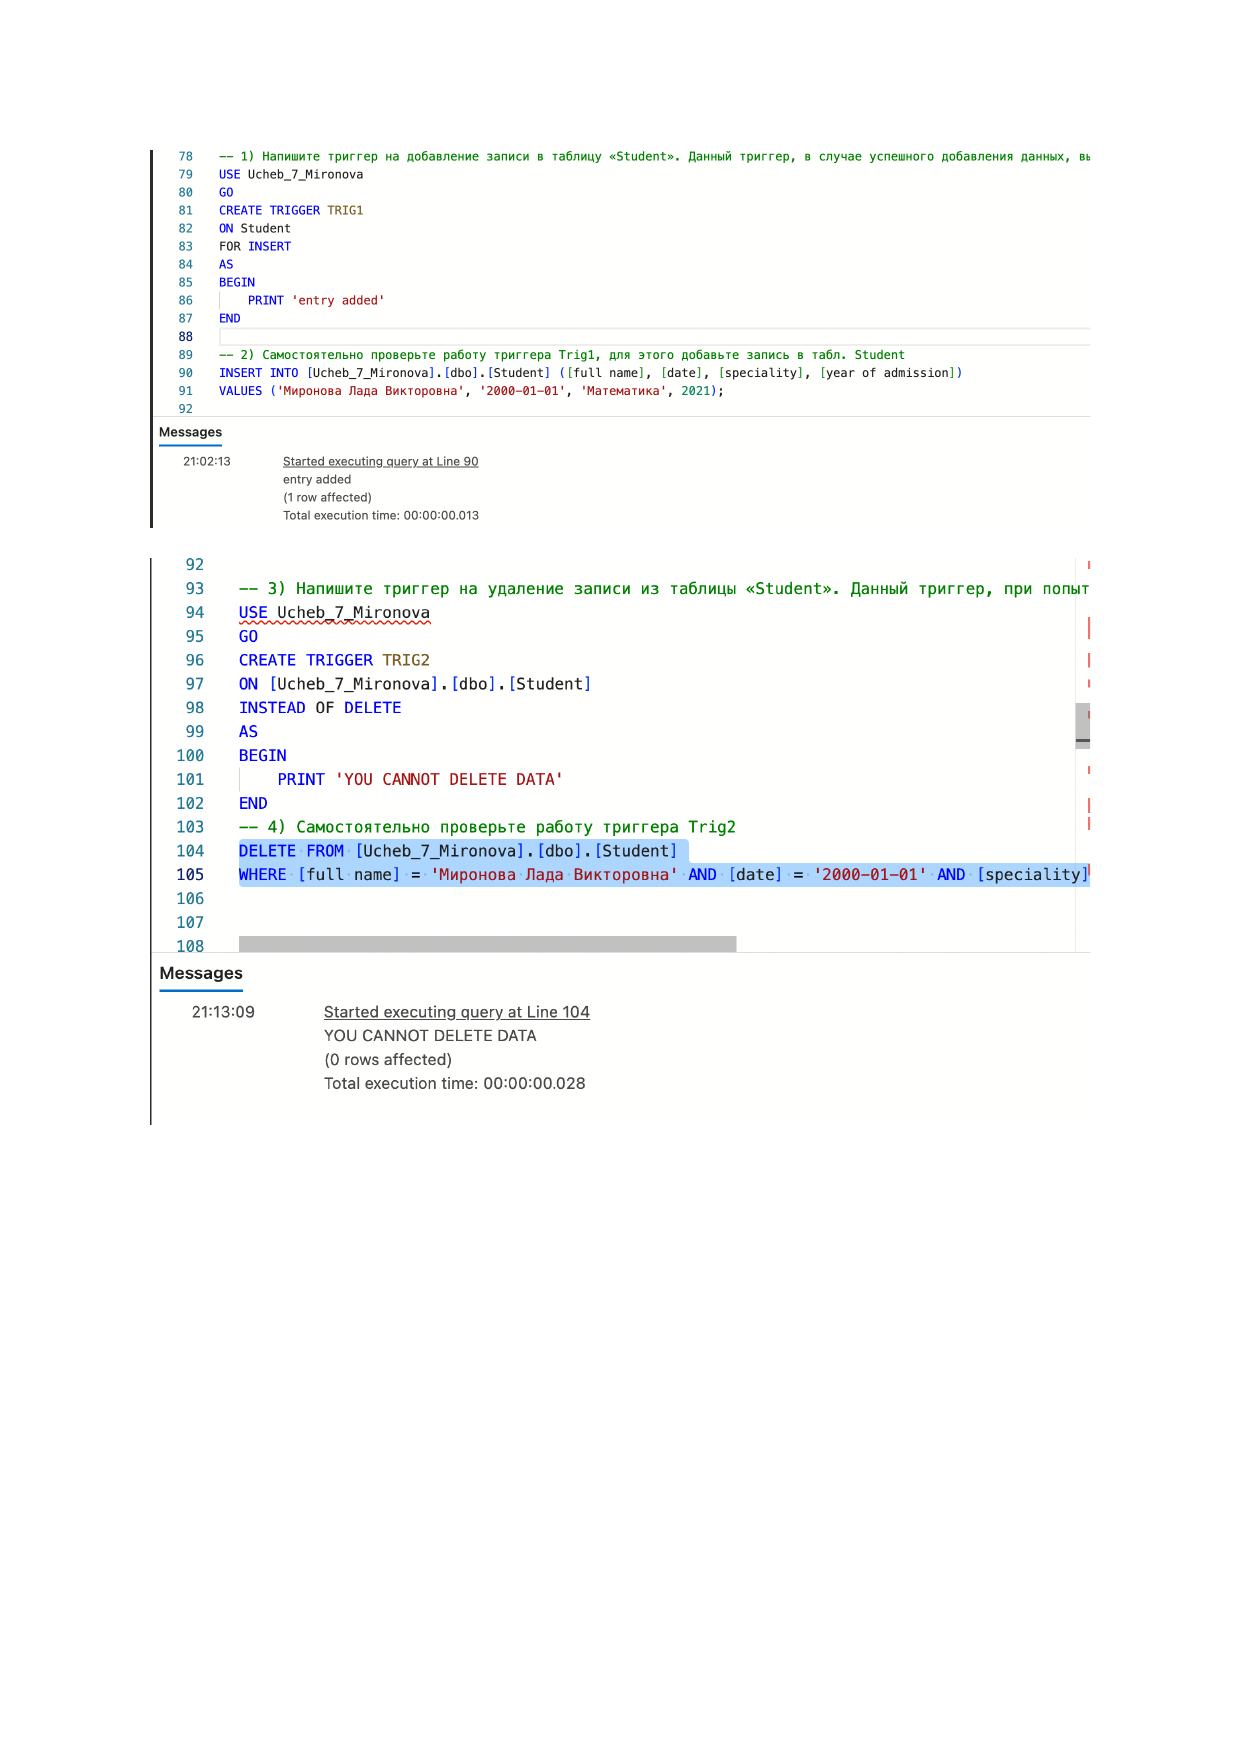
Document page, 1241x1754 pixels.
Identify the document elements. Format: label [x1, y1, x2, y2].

picture [150, 150, 1091, 528]
picture [150, 558, 1091, 1125]
